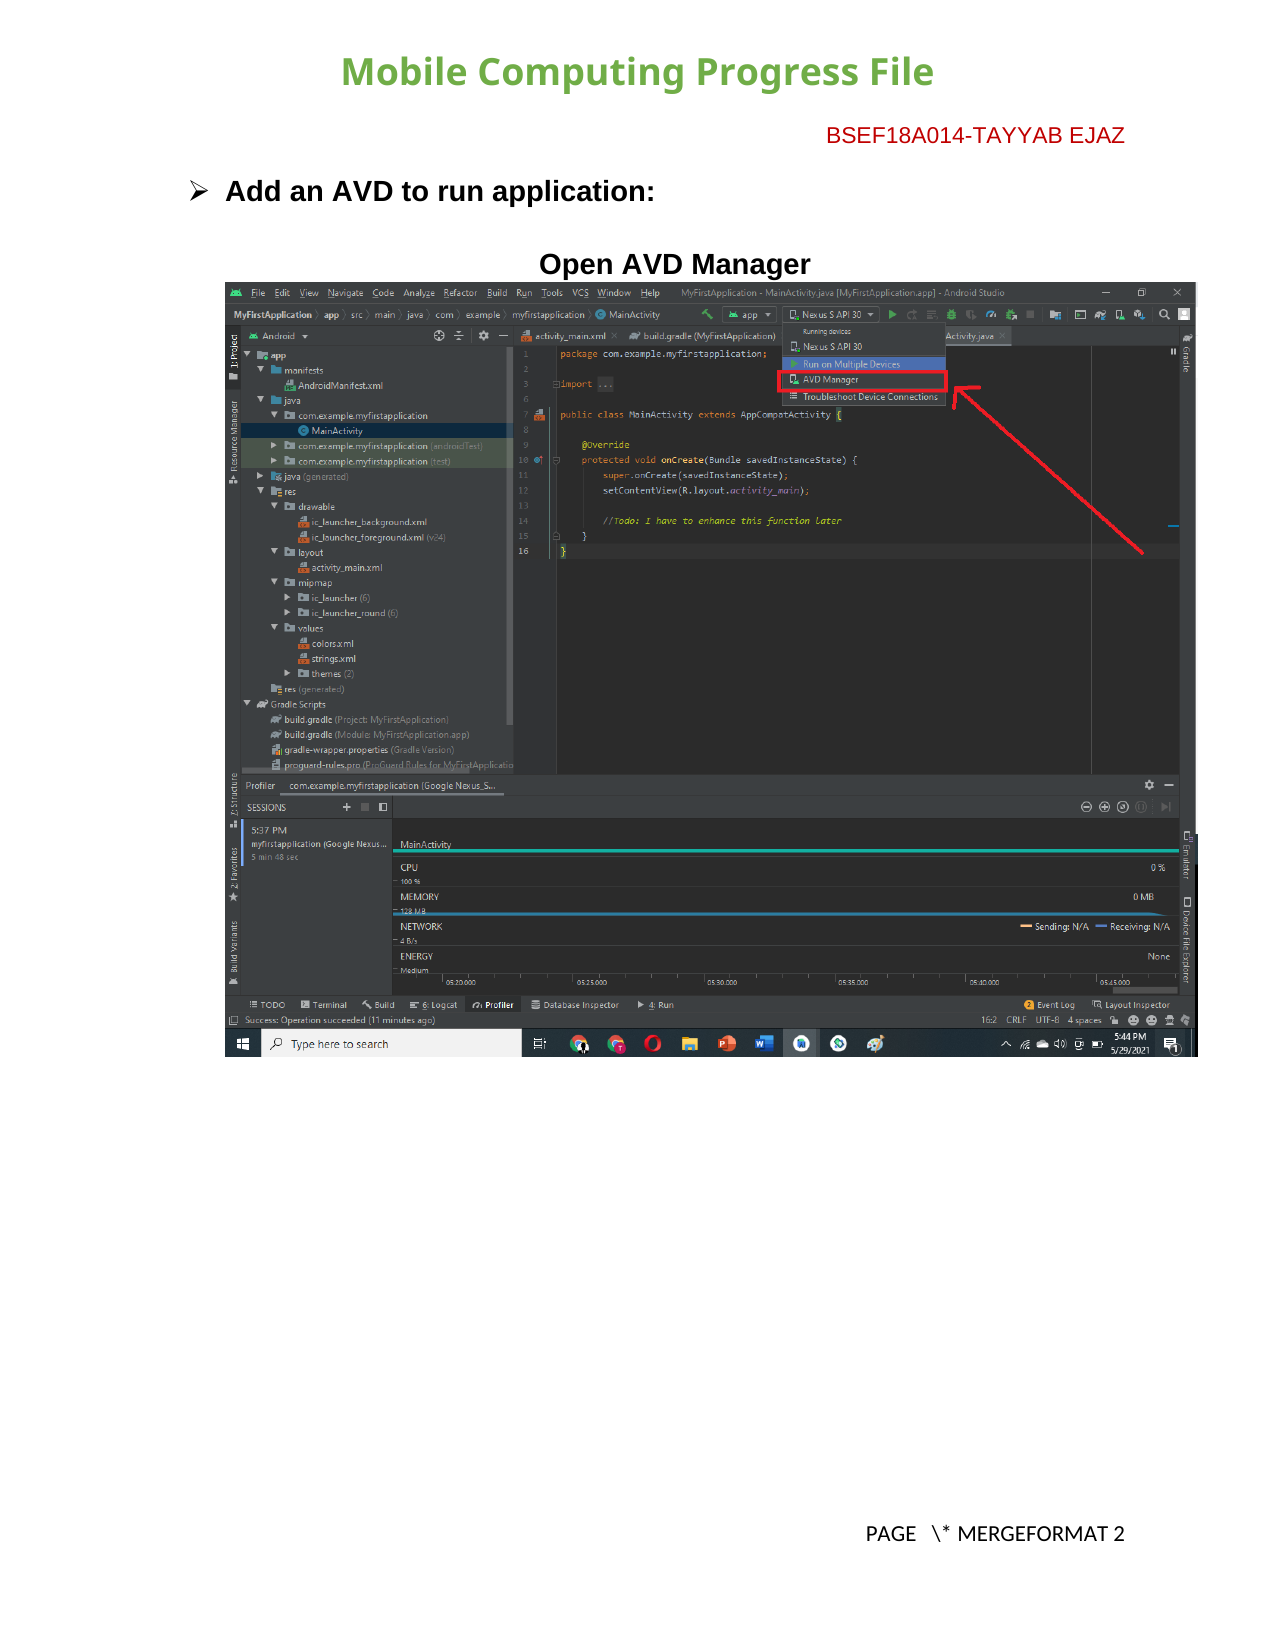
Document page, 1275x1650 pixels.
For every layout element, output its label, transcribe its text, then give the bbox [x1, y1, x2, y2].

list Add an AVD to run application: [187, 174, 1125, 208]
list Open AVD Manager [225, 247, 1125, 280]
picture [225, 282, 1198, 1057]
